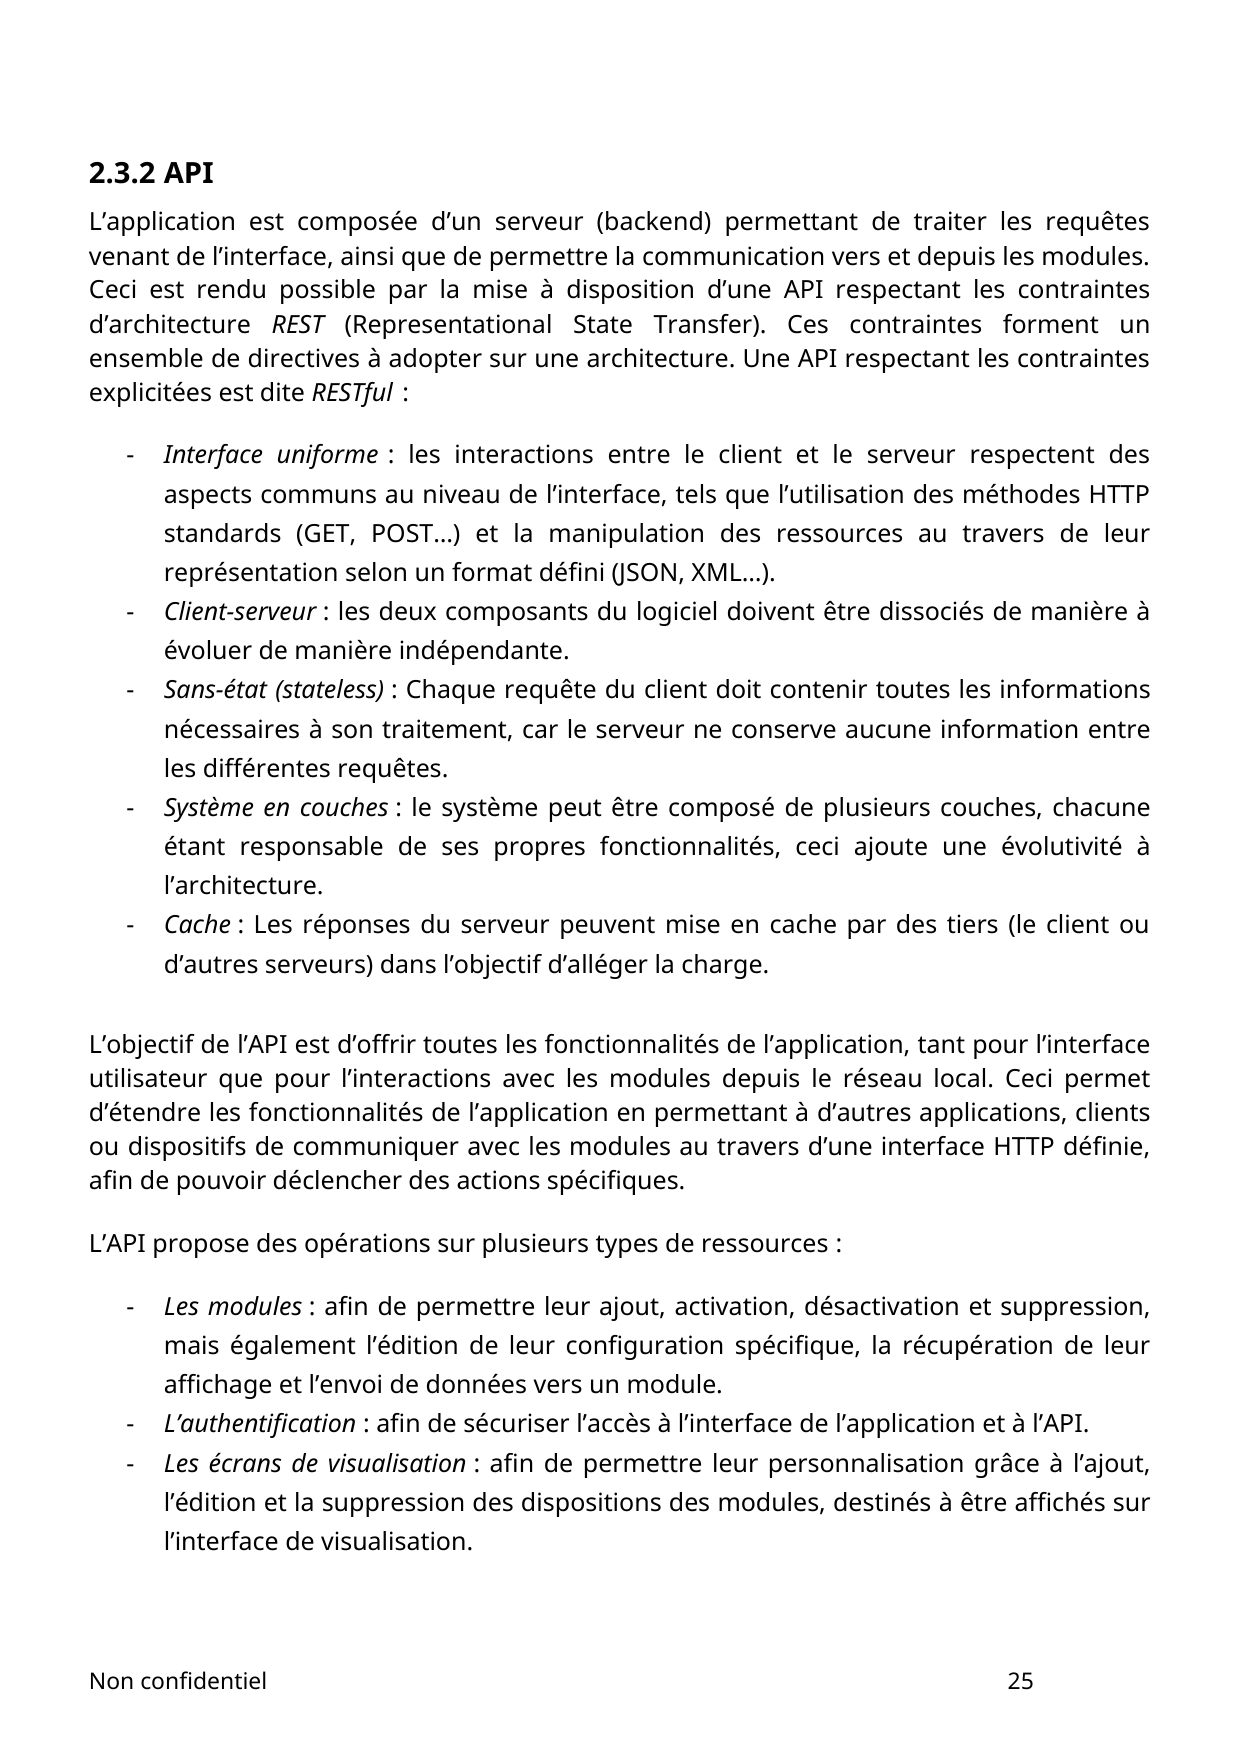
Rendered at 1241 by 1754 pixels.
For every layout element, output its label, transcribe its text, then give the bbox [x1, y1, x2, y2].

list Client-serveur : les deux composants du logiciel doivent être dissociés de manière à évoluer de manière indépendante. [126, 594, 1152, 667]
list Sans-état (stateless) : Chaque requête du client doit contenir toutes les informations nécessaires à son traitement, car le serveur ne conserve aucune information entre les différentes requêtes. [126, 672, 1152, 784]
list Les modules : afin de permettre leur ajout, activation, désactivation et suppression, mais également l’édition de leur configuration spécifique, la récupération de leur affichage et l’envoi de données vers un module. [126, 1289, 1152, 1401]
list Les écrans de visualisation : afin de permettre leur personnalisation grâce à l’ajout, l’édition et la suppression des dispositions des modules, destinés à être affichés sur l’interface de visualisation. [126, 1445, 1152, 1558]
text L’objectif de l’API est d’offrir toutes les fonctionnalités de l’application, tant pour l’interface utilisateur que pour l’interactions avec les modules depuis le réseau local. Ceci permet d’étendre les fonctionnalités de l’application en permettant à d’autres applications, clients ou dispositifs de communiquer avec les modules au travers d’une interface HTTP définie, afin de pouvoir déclencher des actions spécifiques. [89, 1027, 1152, 1197]
list Interface uniforme : les interactions entre le client et le serveur respectent des aspects communs au niveau de l’interface, tels que l’utilisation des méthodes HTTP standards (GET, POST…) et la manipulation des ressources au travers de leur représentation selon un format défini (JSON, XML…). [126, 437, 1152, 589]
subtitle API [89, 152, 1152, 192]
list L’authentification : afin de sécuriser l’accès à l’interface de l’application et à l’API. [126, 1406, 1152, 1440]
list Cache : Les réponses du serveur peuvent mise en cache par des tiers (le client ou d’autres serveurs) dans l’objectif d’alléger la charge. [126, 907, 1152, 980]
list Système en couches : le système peut être composé de plusieurs couches, chacune étant responsable de ses propres fonctionnalités, ceci ajoute une évolutivité à l’architecture. [126, 790, 1152, 902]
text L’API propose des opérations sur plusieurs types de ressources : [89, 1226, 1152, 1260]
text L’application est composée d’un serveur (backend) permettant de traiter les requêtes venant de l’interface, ainsi que de permettre la communication vers et depuis les modules. Ceci est rendu possible par la mise à disposition d’une API respectant les contraintes d’architecture REST (Representational State Transfer). Ces contraintes forment un ensemble de directives à adopter sur une architecture. Une API respectant les contraintes explicitées est dite RESTful : [89, 204, 1152, 408]
